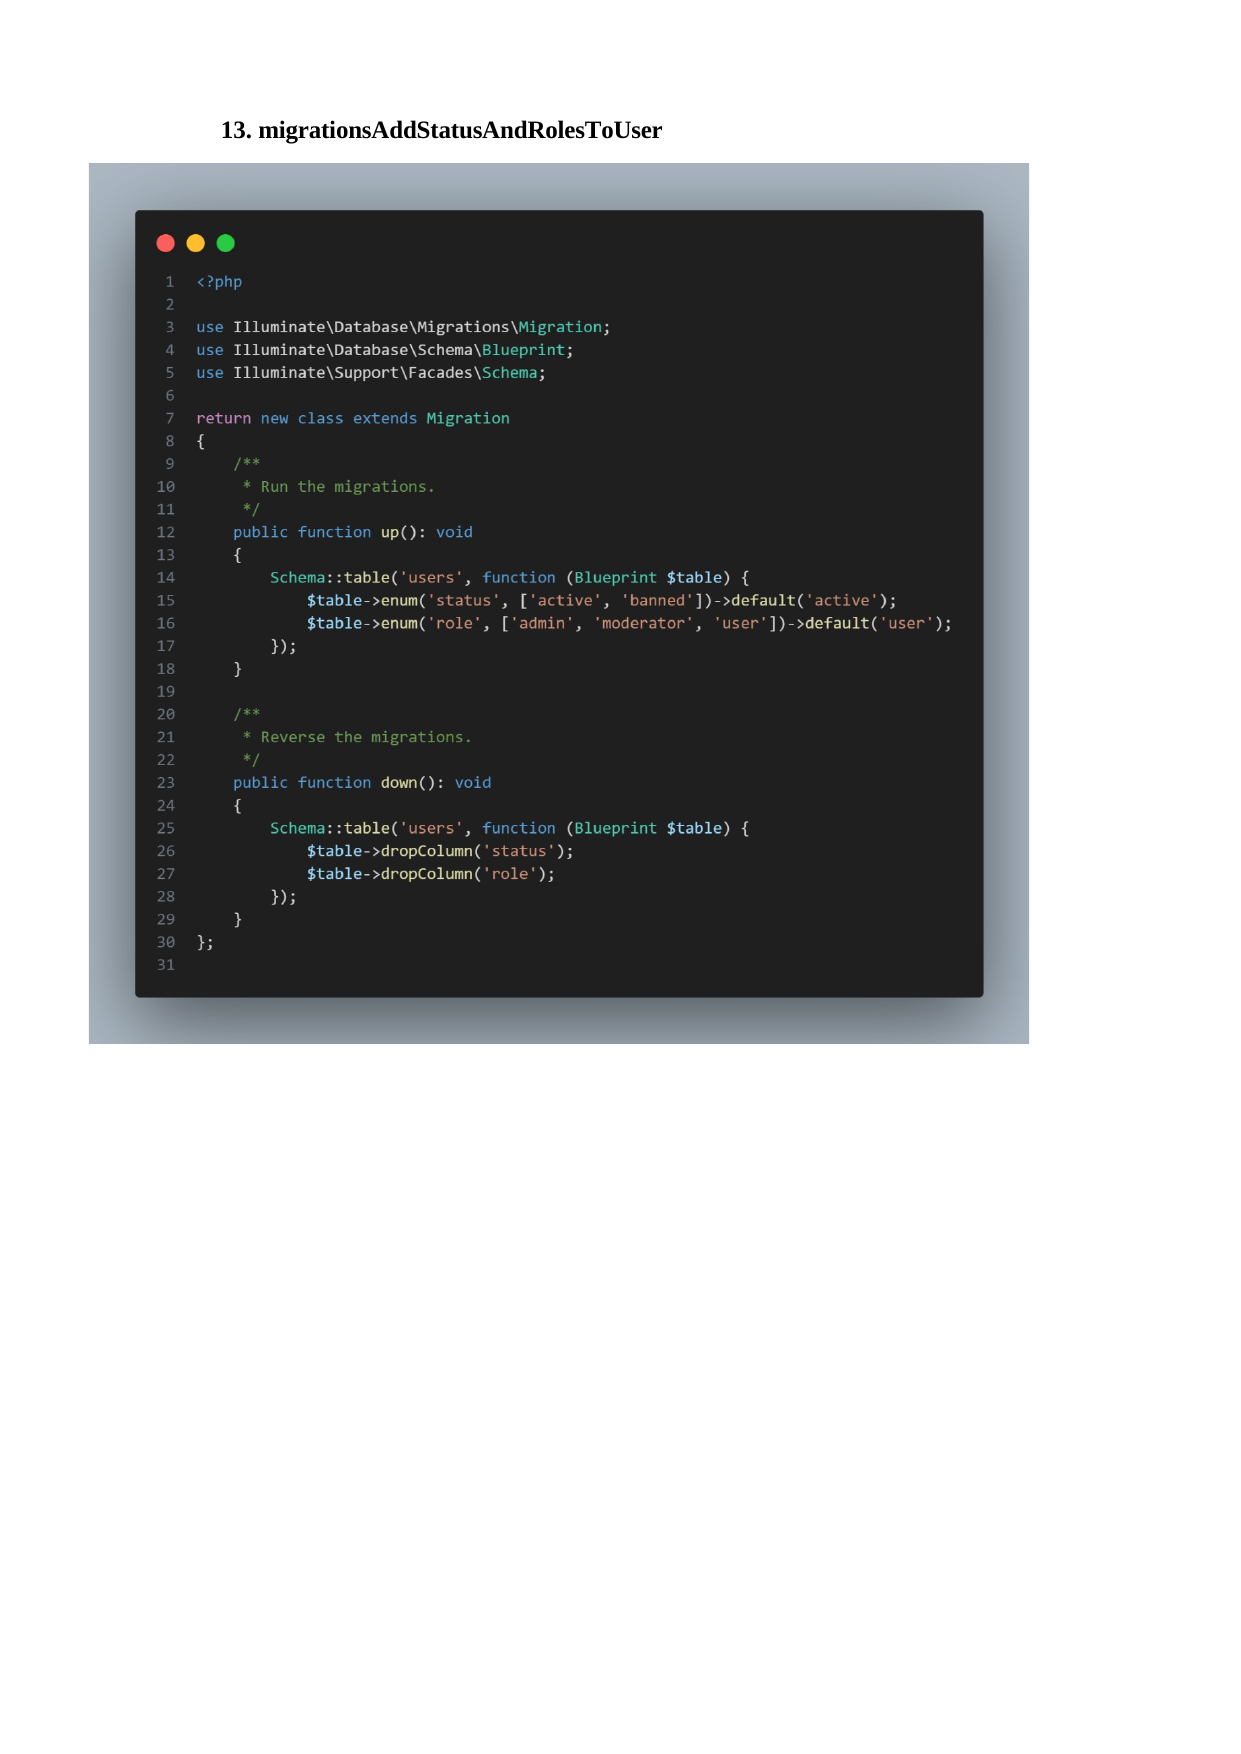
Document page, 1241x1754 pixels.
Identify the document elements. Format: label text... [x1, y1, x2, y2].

picture [88, 163, 1030, 1044]
list migrationsAddStatusAndRolesToUser [221, 115, 1137, 144]
